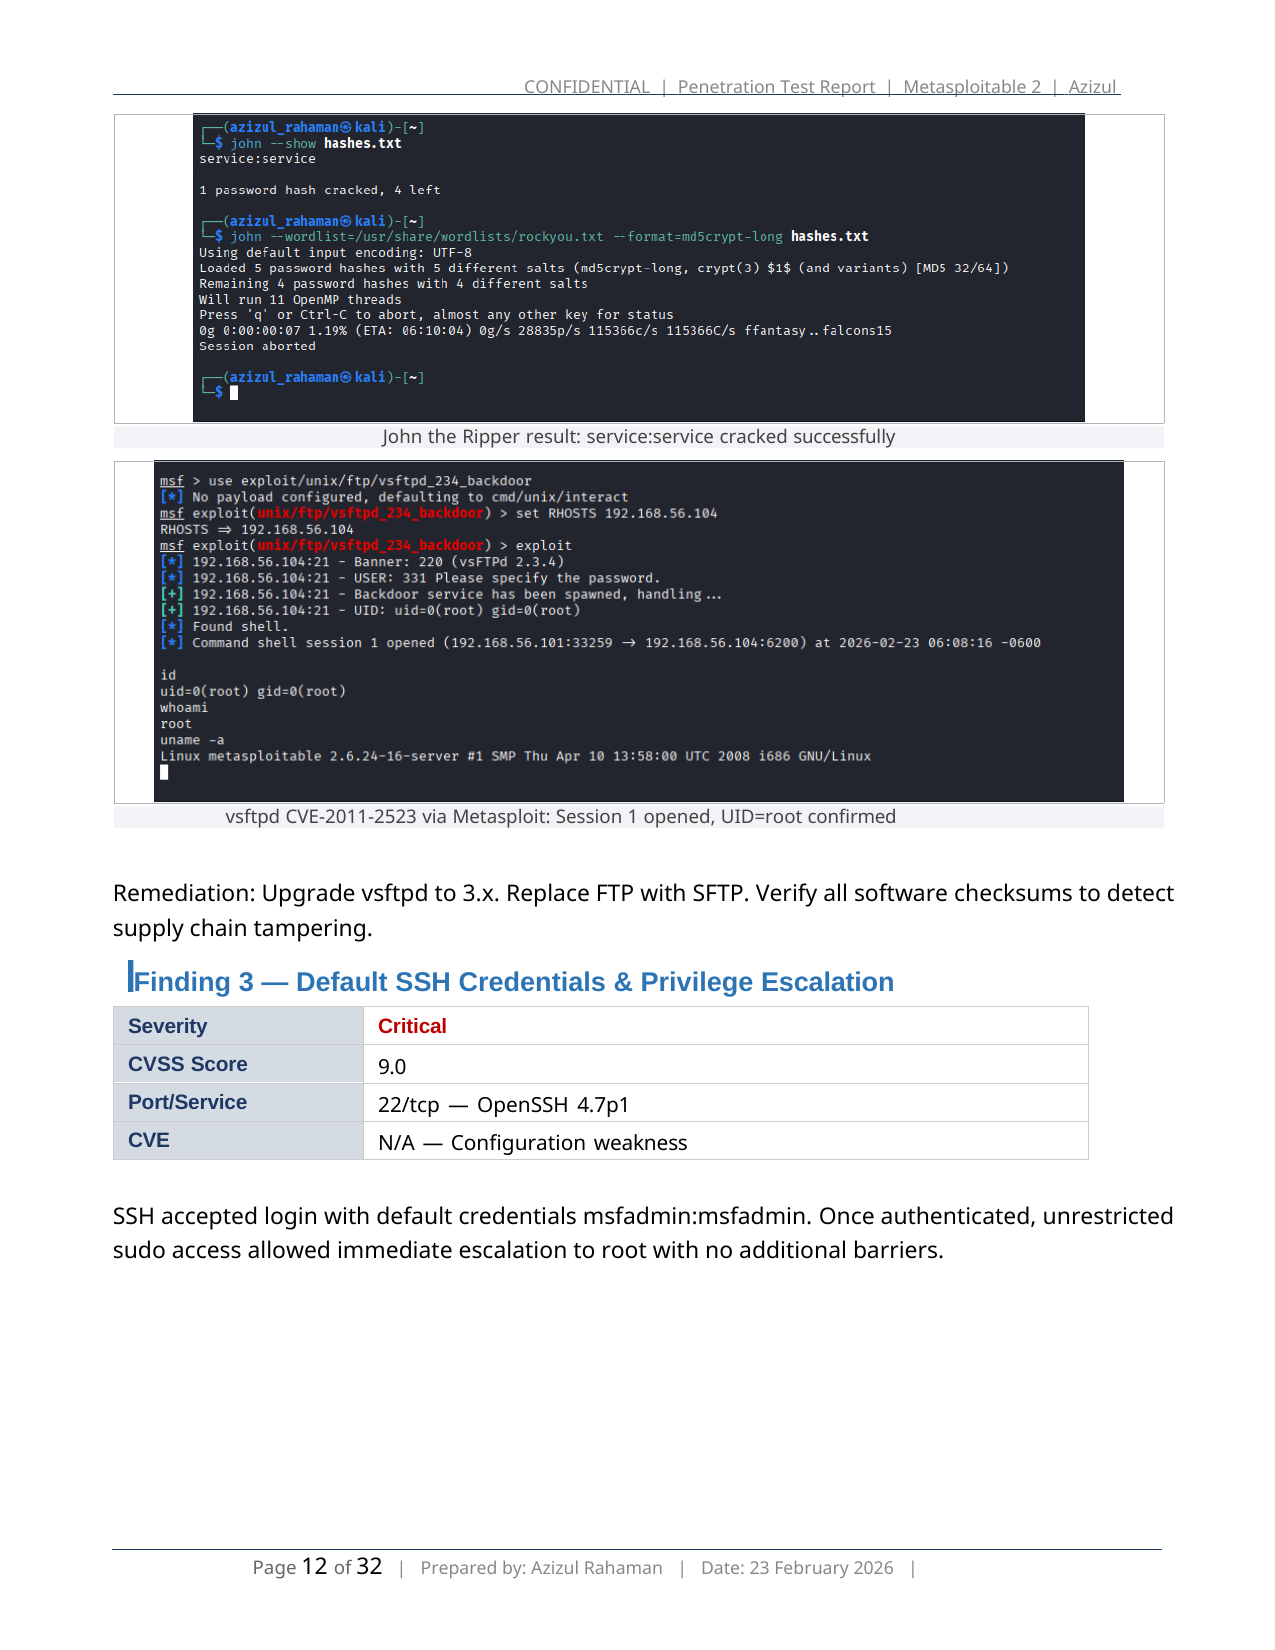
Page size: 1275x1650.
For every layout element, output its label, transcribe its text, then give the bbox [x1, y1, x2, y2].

table_cell 9.0 [364, 1045, 1088, 1082]
picture [193, 115, 1085, 423]
text Remediation: Upgrade vsftpd to 3.x. Replace FTP with SFTP. Verify all software checksums to detect supply chain tampering. [113, 877, 1200, 943]
text Finding 3 — Default SSH Credentials & Privilege Escalation [128, 961, 1200, 998]
table_header Severity [114, 1007, 363, 1044]
picture [154, 462, 1124, 803]
table_header Critical [364, 1007, 1088, 1044]
table_cell CVE [114, 1122, 363, 1159]
text SSH accepted login with default credentials msfadmin:msfadmin. Once authenticated, unrestricted sudo access allowed immediate escalation to root with no additional barriers. [113, 1200, 1200, 1265]
table_cell N/A — Configuration weakness [364, 1122, 1088, 1159]
picture [128, 960, 134, 992]
table_cell CVSS Score [114, 1045, 363, 1082]
table_cell 22/tcp — OpenSSH 4.7p1 [364, 1084, 1088, 1121]
table_cell Port/Service [114, 1084, 363, 1121]
